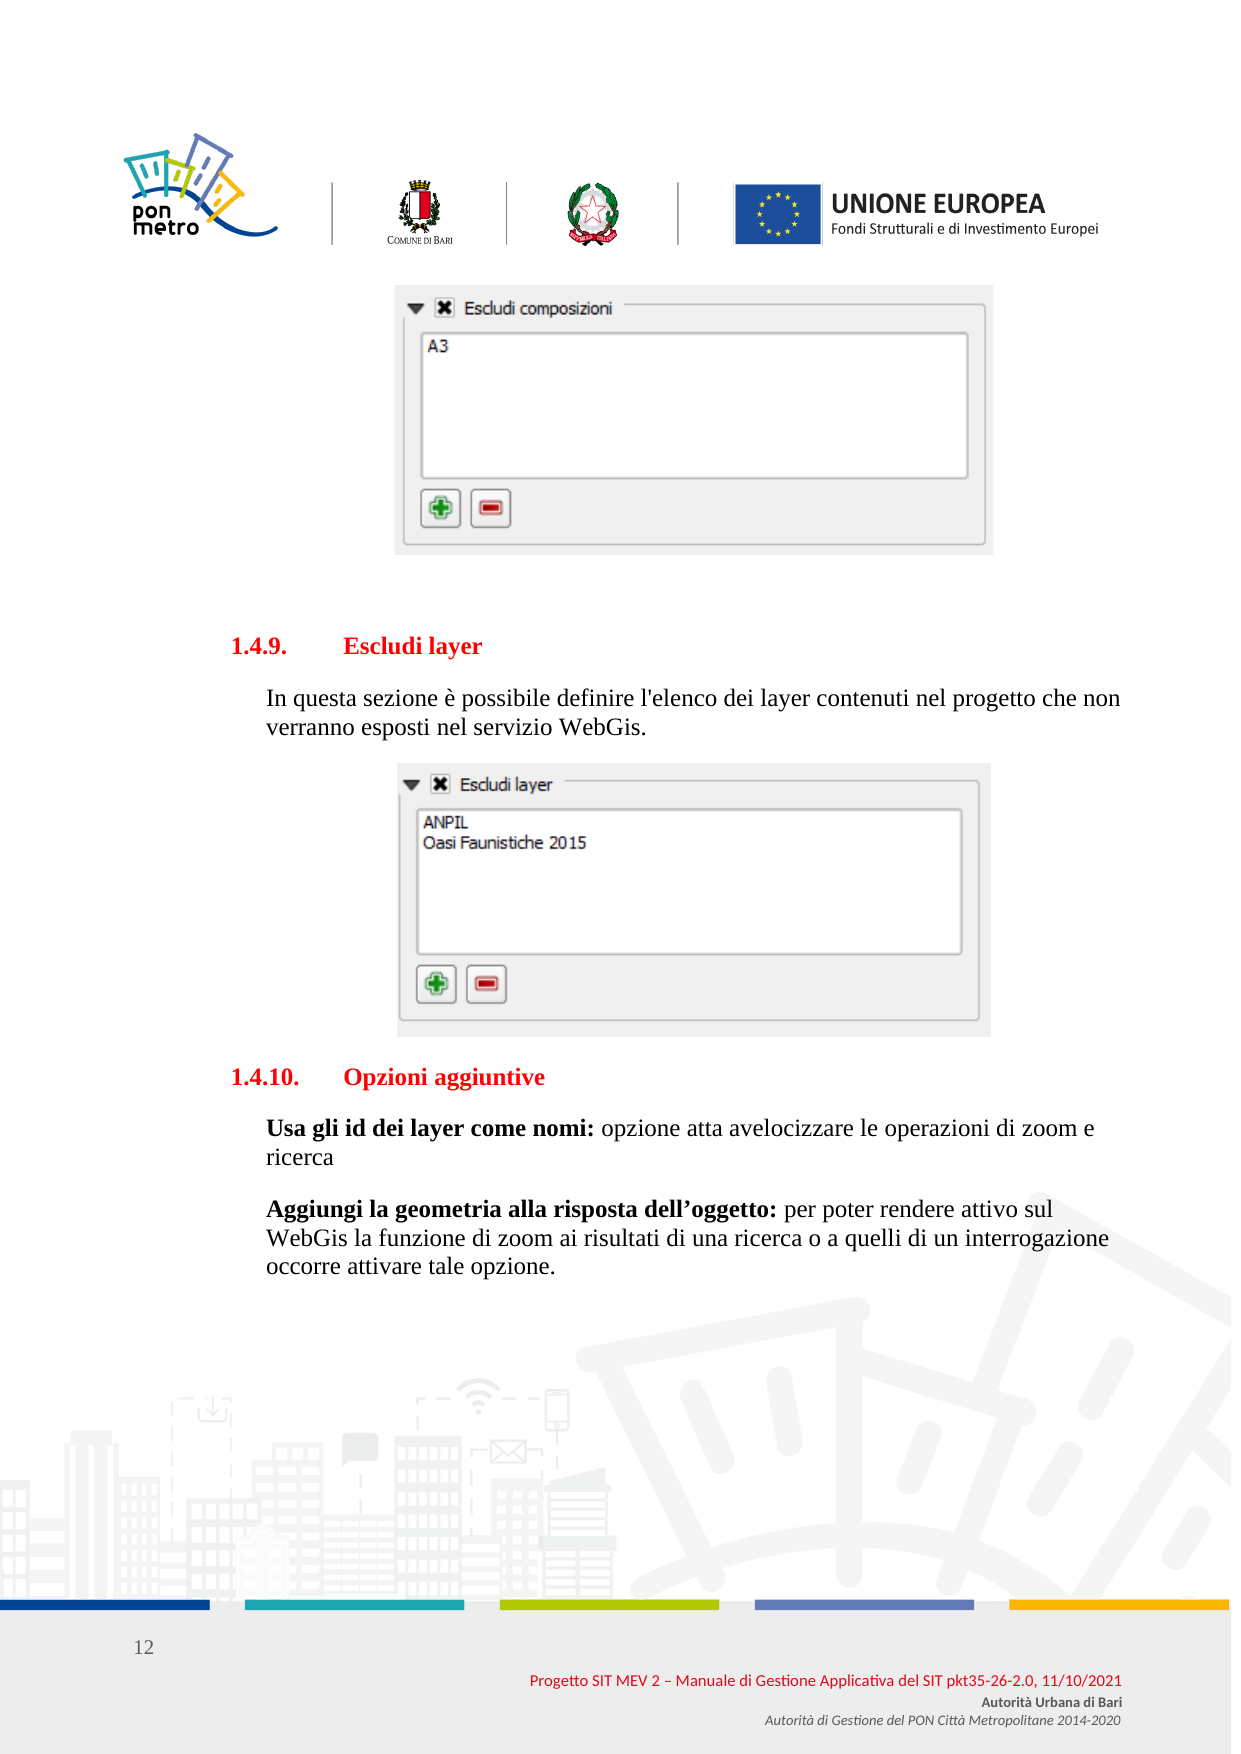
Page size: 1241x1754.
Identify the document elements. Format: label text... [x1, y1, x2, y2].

text Usa gli id dei layer come nomi: opzione atta avelocizzare le operazioni di zoom e ricerca [266, 1113, 1122, 1171]
text In questa sezione è possibile definire l'elenco dei layer contenuti nel progetto che non verranno esposti nel servizio WebGis. [266, 683, 1122, 740]
picture [0, 1174, 1232, 1754]
picture [397, 763, 991, 1037]
subtitle Escludi layer [231, 631, 1122, 660]
picture [118, 75, 1105, 282]
picture [394, 285, 994, 555]
text Aggiungi la geometria alla risposta dell’oggetto: per poter rendere attivo sul WebGis la funzione di zoom ai risultati di una ricerca o a quelli di un interrogazione occorre attivare tale opzione. [266, 1194, 1122, 1280]
subtitle Opzioni aggiuntive [231, 1062, 1122, 1091]
